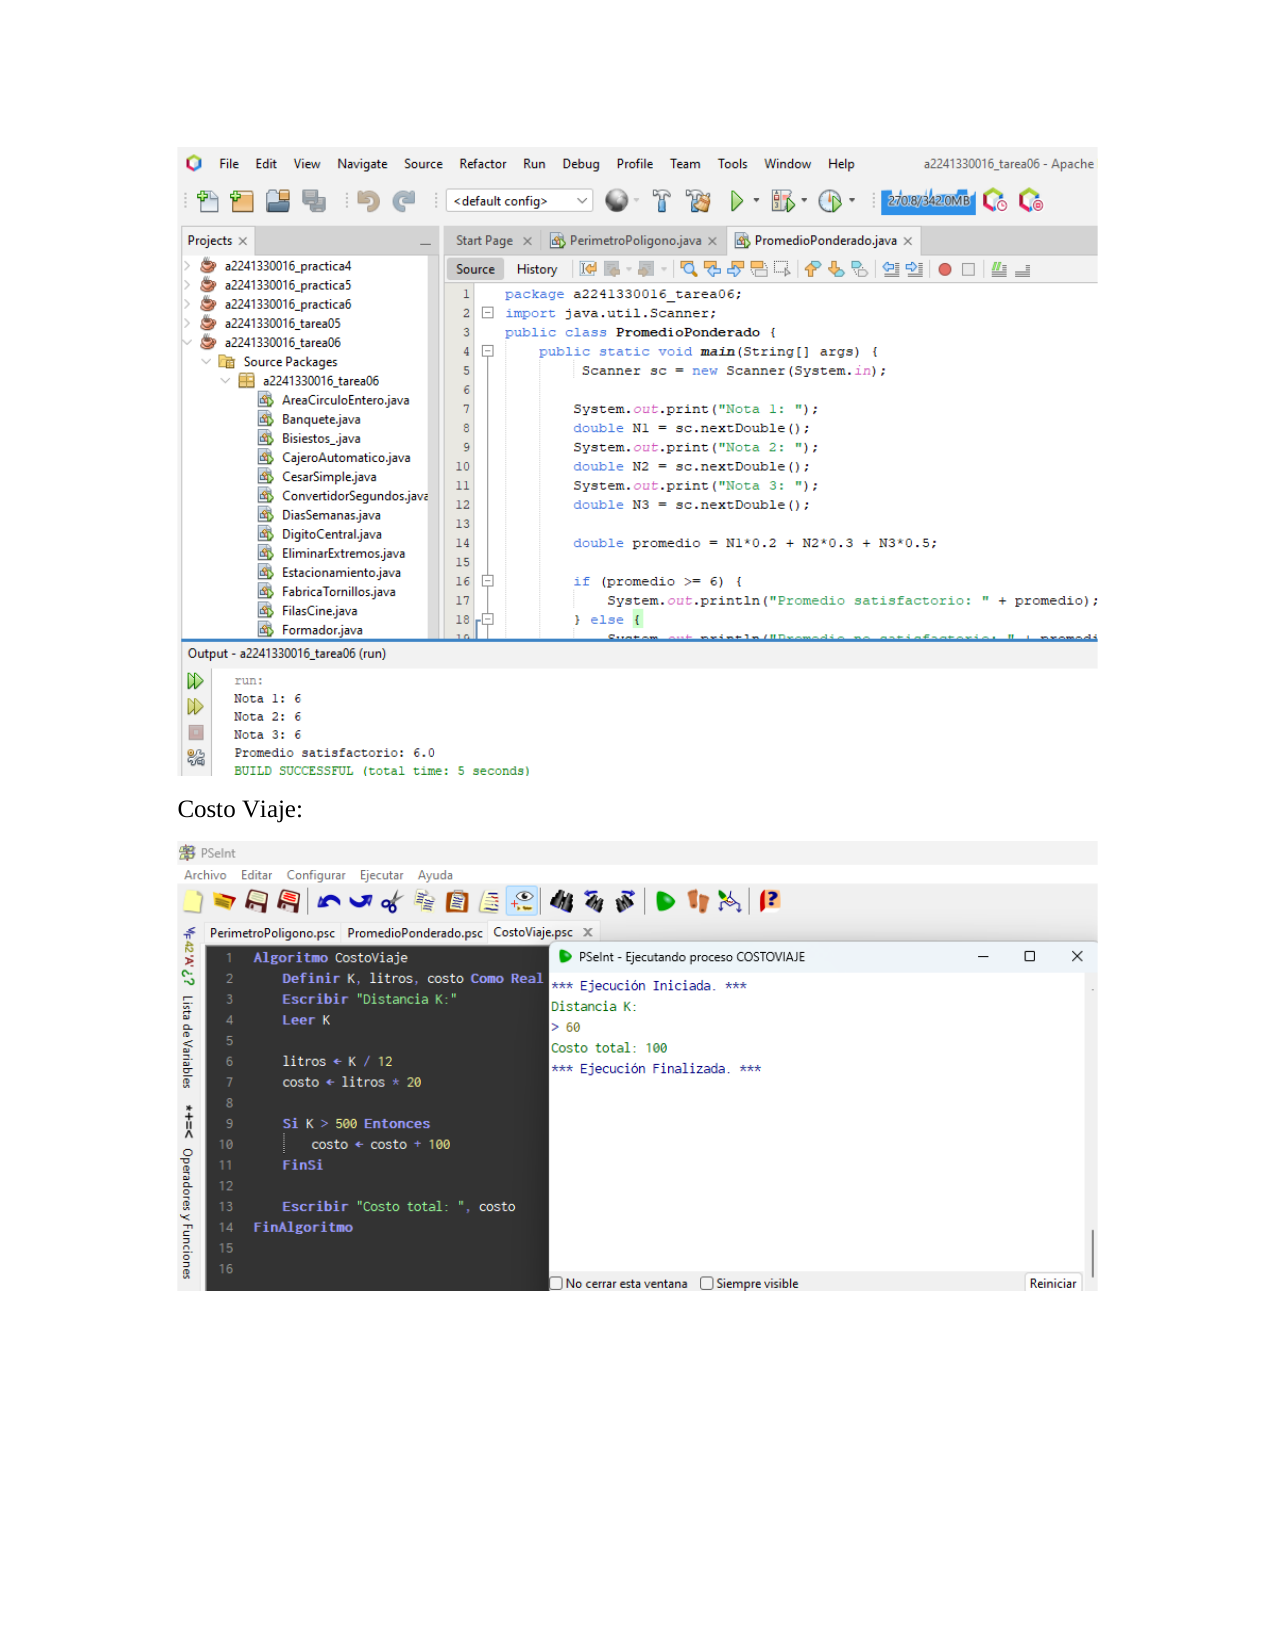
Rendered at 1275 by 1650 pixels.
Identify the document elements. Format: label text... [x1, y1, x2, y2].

picture [177, 841, 1098, 1291]
picture [177, 147, 1098, 776]
text Costo Viaje: [177, 794, 1098, 823]
